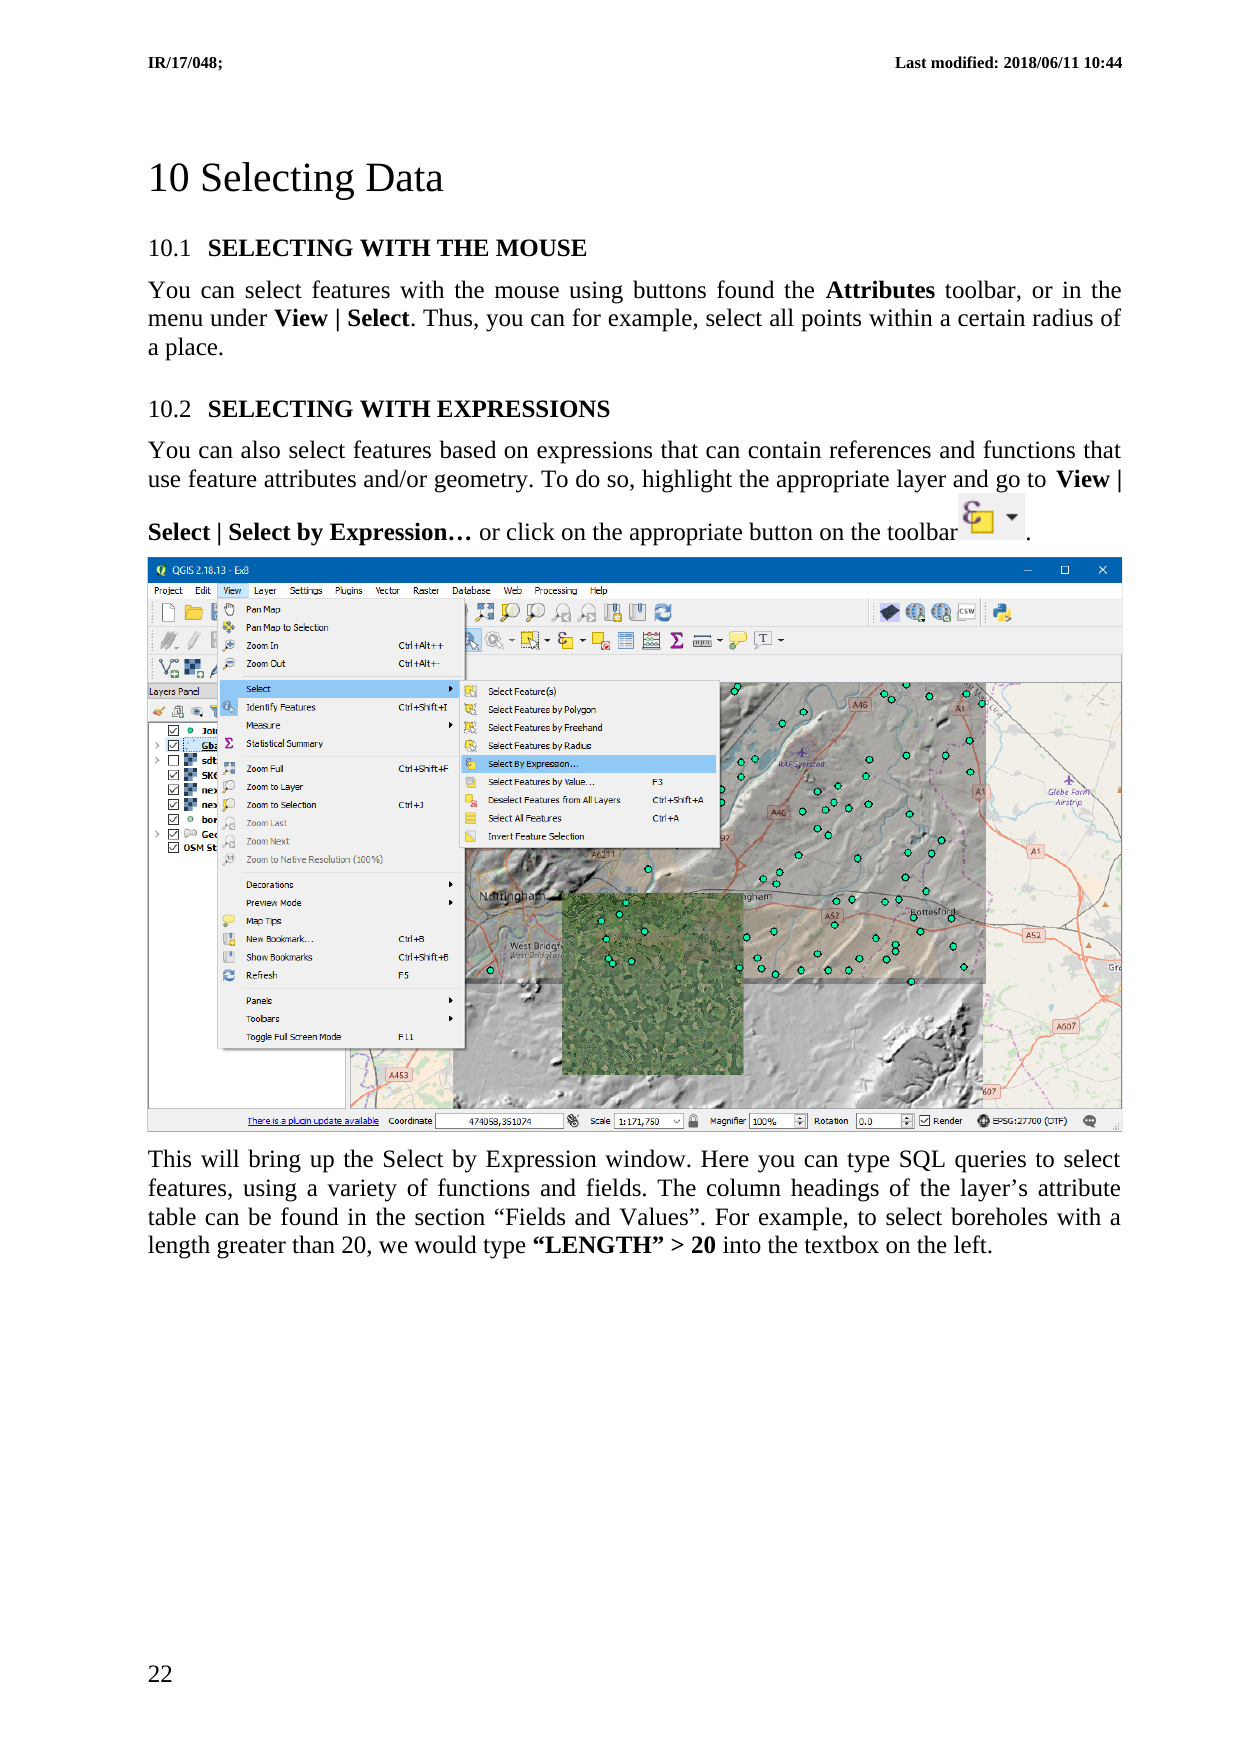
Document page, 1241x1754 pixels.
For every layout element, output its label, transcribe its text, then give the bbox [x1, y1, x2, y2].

subtitle Selecting with expressions [148, 394, 1122, 423]
picture [957, 493, 1025, 540]
text You can select features with the mouse using buttons found the Attributes toolbar, or in the menu under View | Select. Thus, you can for example, select all points within a certain radius of a place. [148, 275, 1122, 361]
subtitle Selecting Data [148, 152, 1122, 200]
text This will bring up the Select by Expression window. Here you can type SQL queries to select features, using a variety of functions and fields. The column headings of the layer’s attribute table can be found in the section “Fields and Values”. For example, to select boreholes with a length greater than 20, we would type “LENGTH” > 20 into the textbox on the left. [148, 1144, 1122, 1259]
picture [147, 557, 1123, 1132]
text You can also select features based on expressions that can contain references and functions that use feature attributes and/or geometry. To do so, highlight the appropriate layer and go to View | Select | Select by Expression… or click on the appropriate button on the toolbar. [148, 436, 1122, 545]
subtitle Selecting with the mouse [148, 233, 1122, 262]
